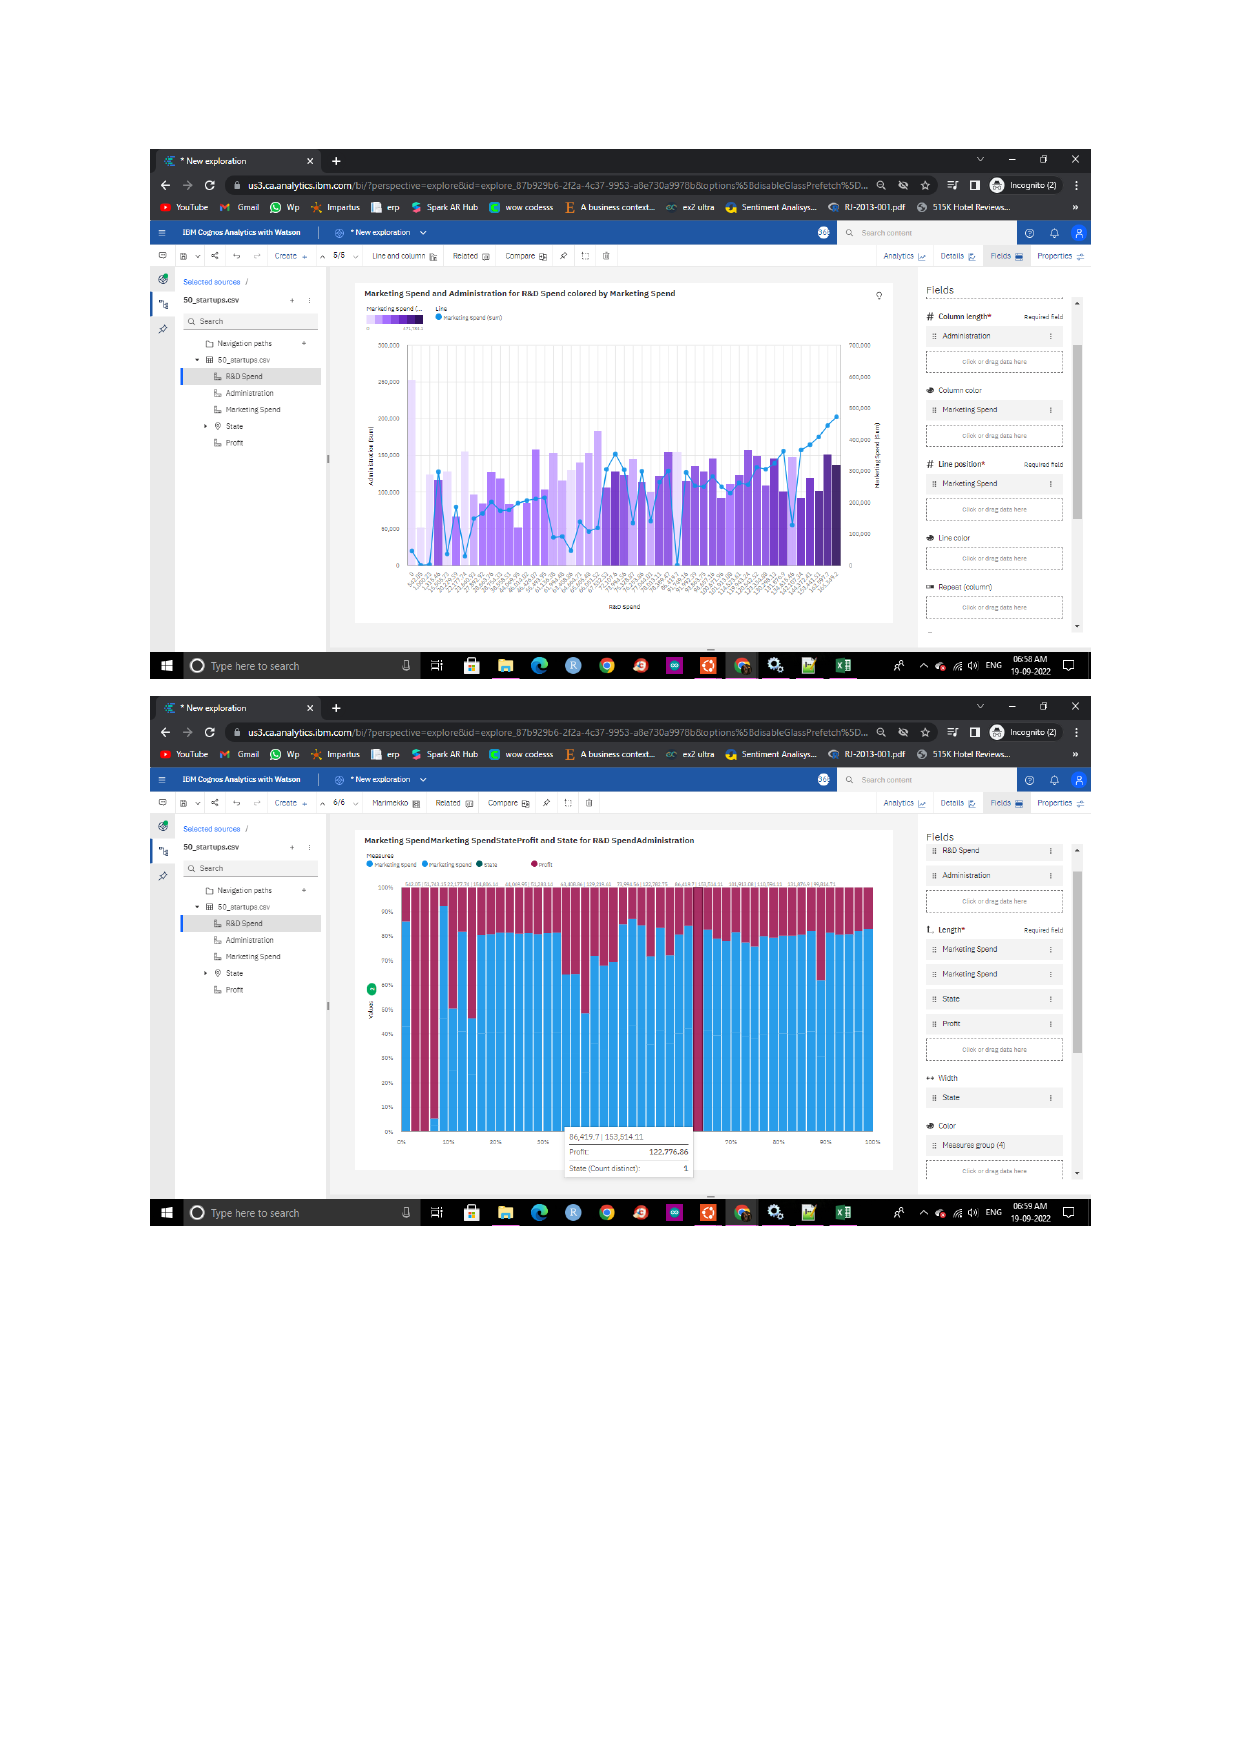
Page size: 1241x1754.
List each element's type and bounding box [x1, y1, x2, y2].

picture [150, 696, 1091, 1226]
picture [150, 149, 1091, 679]
